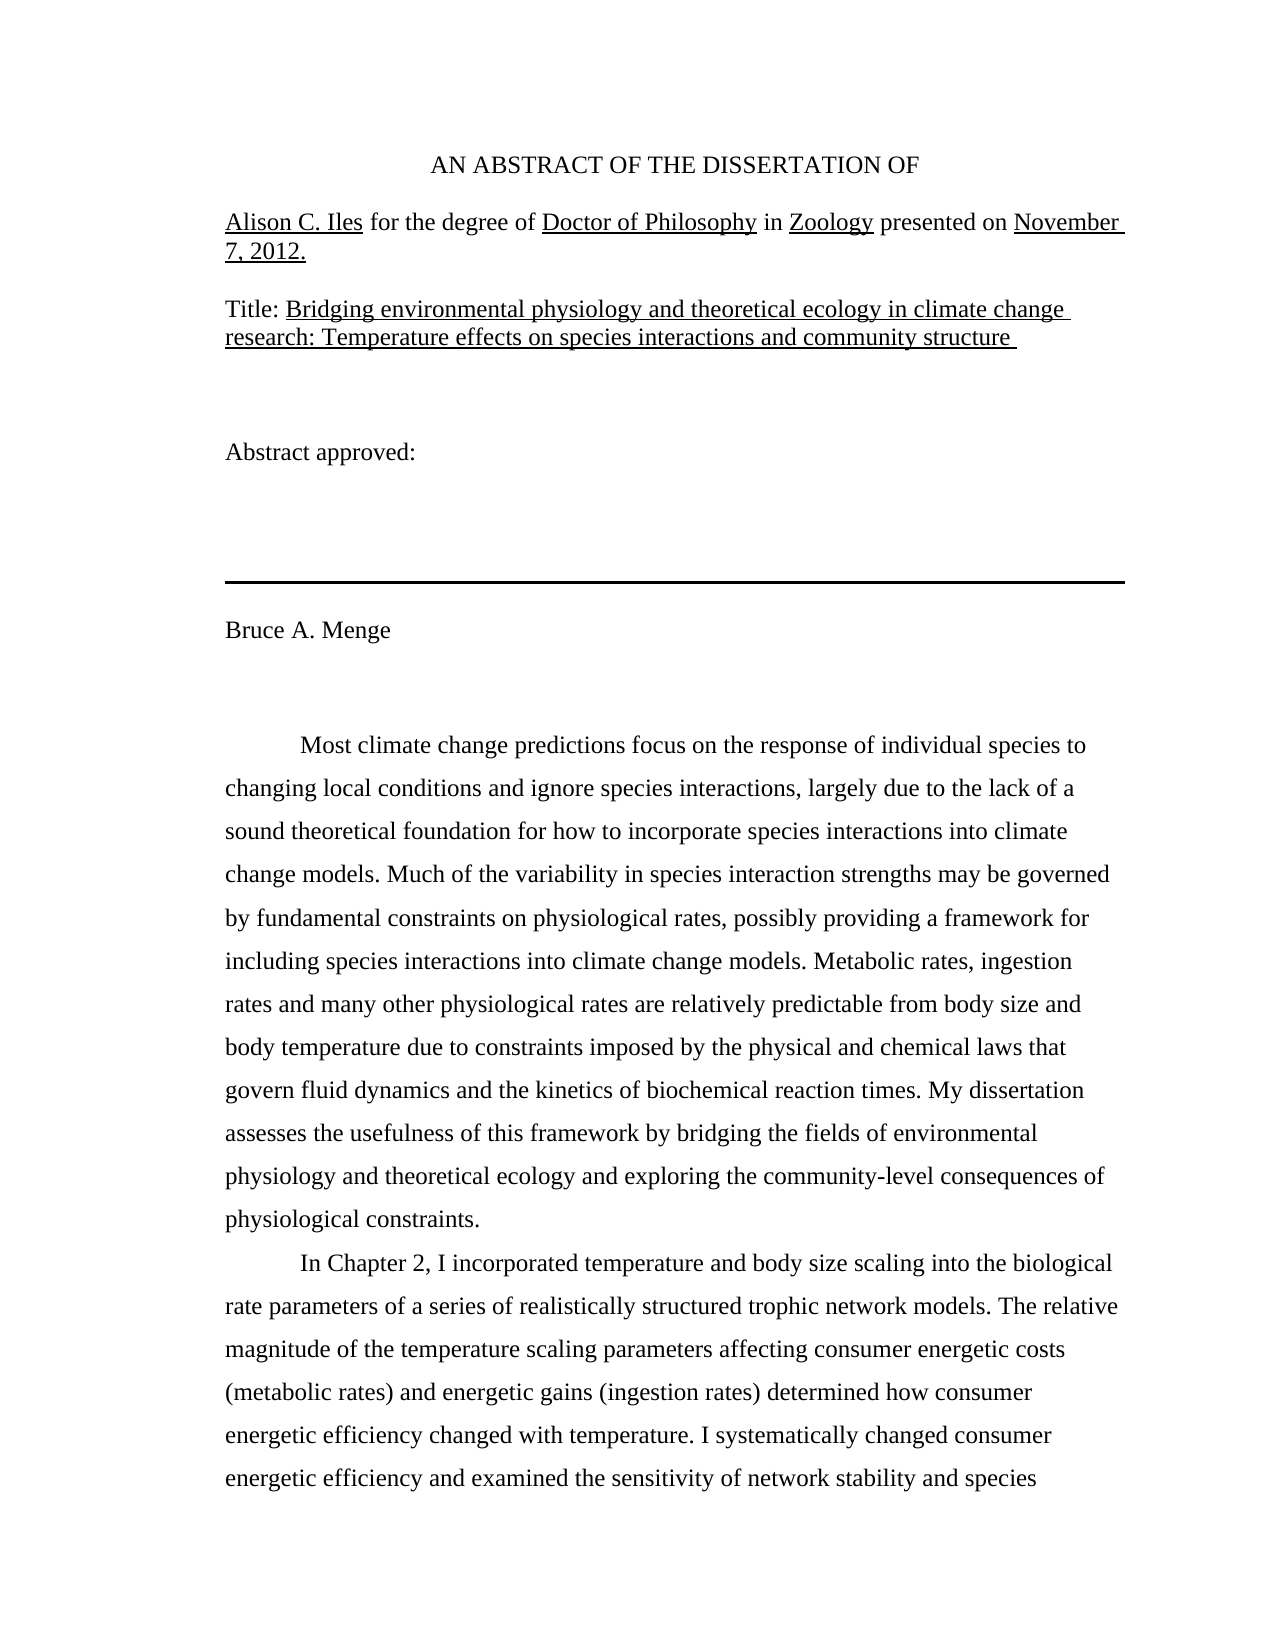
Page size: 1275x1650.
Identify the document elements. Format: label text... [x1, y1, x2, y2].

text Bruce A. Menge [225, 615, 1125, 644]
text AN ABSTRACT OF THE DISSERTATION OF [225, 150, 1125, 179]
text Abstract approved: [225, 437, 1125, 466]
text Alison C. Iles for the degree of Doctor of Philosophy in Zoology presented on November 7, 2012. [225, 207, 1125, 265]
text Title: Bridging environmental physiology and theoretical ecology in climate change research: Temperature effects on species interactions and community structure [225, 294, 1125, 351]
text Most climate change predictions focus on the response of individual species to changing local conditions and ignore species interactions, largely due to the lack of a sound theoretical foundation for how to incorporate species interactions into climate change models. Much of the variability in species interaction strengths may be governed by fundamental constraints on physiological rates, possibly providing a framework for including species interactions into climate change models. Metabolic rates, ingestion rates and many other physiological rates are relatively predictable from body size and body temperature due to constraints imposed by the physical and chemical laws that govern fluid dynamics and the kinetics of biochemical reaction times. My dissertation assesses the usefulness of this framework by bridging the fields of environmental physiology and theoretical ecology and exploring the community-level consequences of physiological constraints. [225, 730, 1125, 1233]
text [225, 1248, 1125, 1492]
